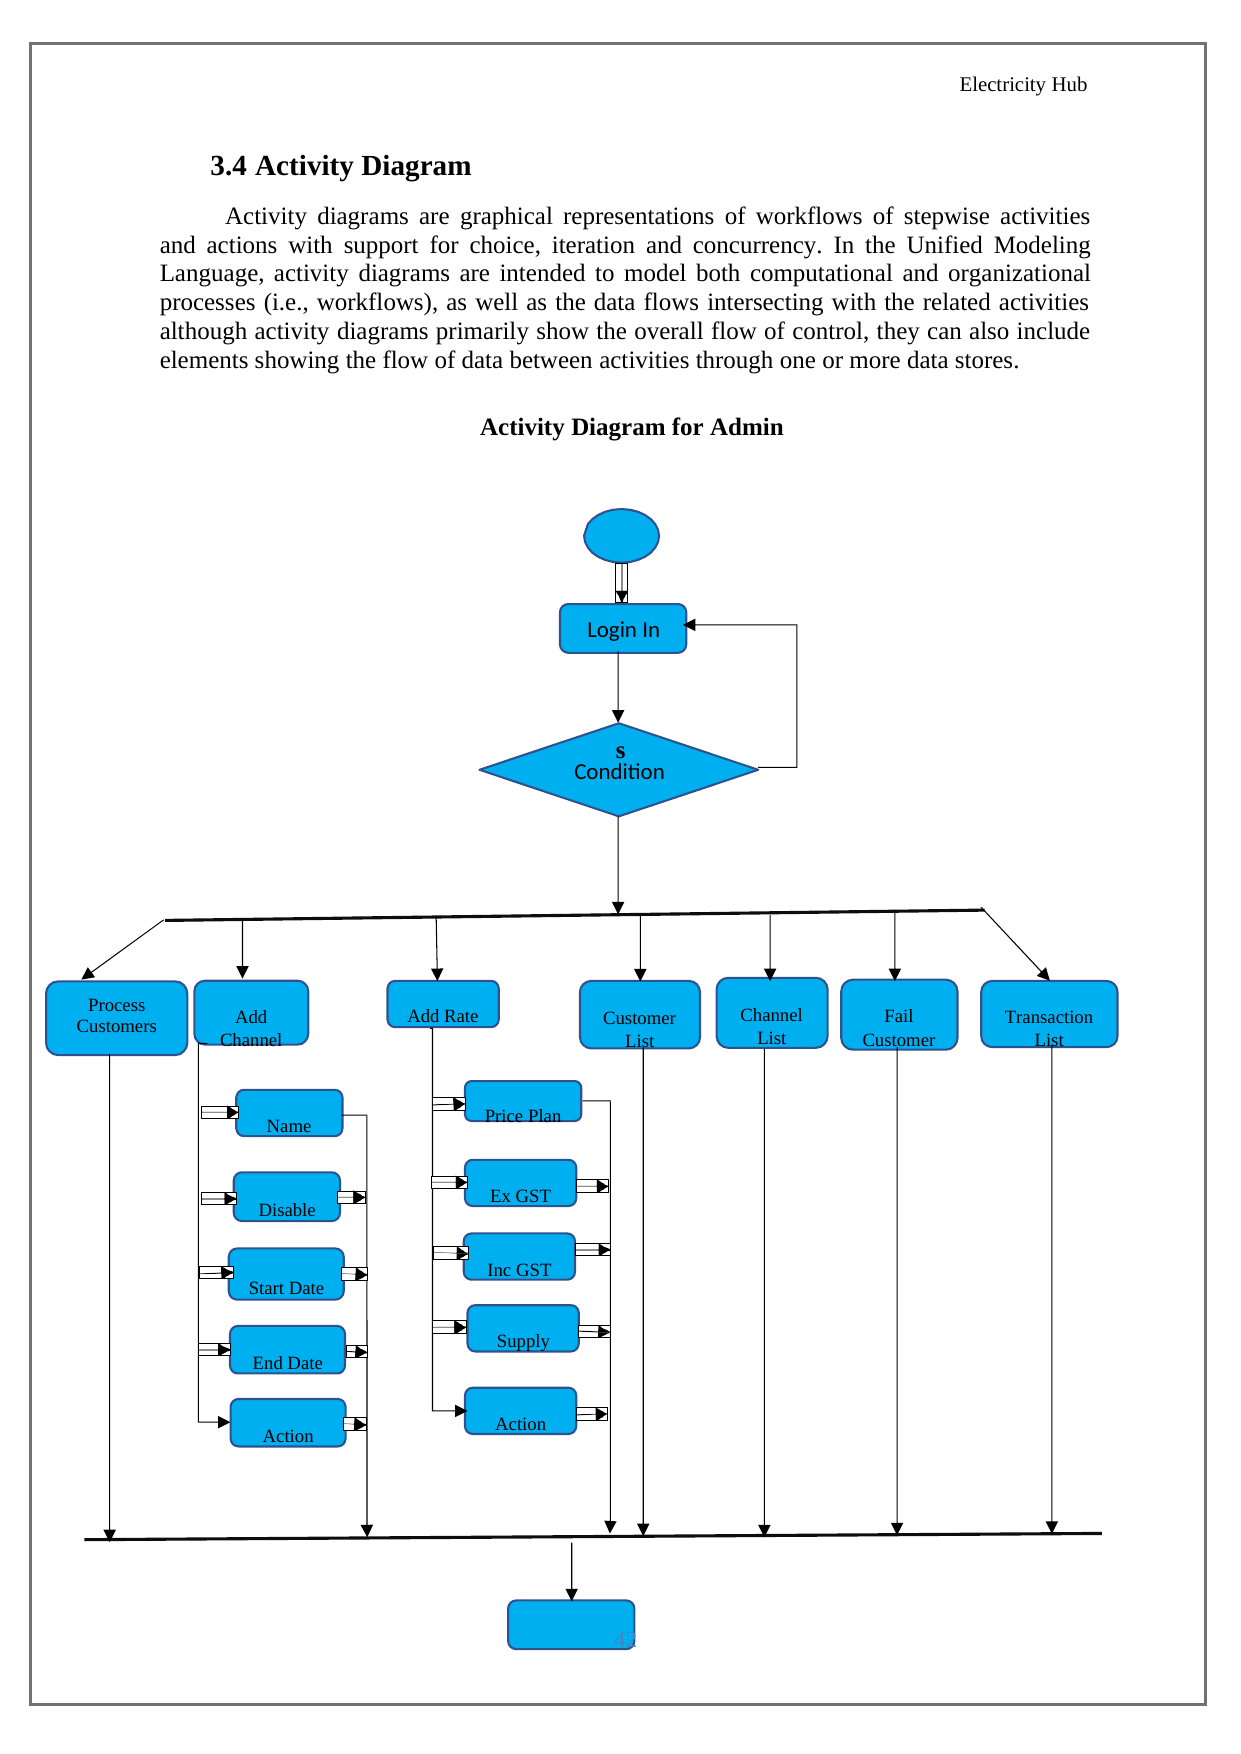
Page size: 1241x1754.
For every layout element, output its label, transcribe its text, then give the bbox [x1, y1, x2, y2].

text Action [495, 1413, 1204, 1435]
subtitle Activity Diagram [210, 148, 1204, 182]
picture [432, 1177, 467, 1188]
text Add Rate Customer List [407, 1005, 676, 1051]
text Electricity Hub [44, 72, 1087, 96]
text Ex GST [490, 1185, 1204, 1206]
picture [344, 1418, 366, 1430]
text Price Plan [484, 1105, 1204, 1127]
picture [342, 1268, 367, 1280]
text Process Customers [76, 994, 159, 1037]
text Fail Customer [862, 1005, 937, 1050]
text Name [44, 1115, 311, 1137]
picture [576, 1244, 610, 1255]
text Channel List [740, 1003, 805, 1048]
text Login In [251, 615, 996, 643]
picture [347, 1352, 367, 1357]
picture [433, 1098, 465, 1110]
picture [200, 1267, 233, 1277]
picture [577, 1408, 607, 1413]
text Activity diagrams are graphical representations of workflows of stepwise activities and actions with support for choice, iteration and concurrency. In the Unified Modeling Language, activity diagrams are intended to model both computational and organizational processes (i.e., workflows), as well as the data flows intersecting with the related activities although activity diagrams primarily show the overall flow of control, they can also include elements showing the flow of data between activities through one or more data stores. [159, 201, 1091, 373]
text Transaction List [1004, 1006, 1095, 1051]
text Disable [44, 1199, 315, 1221]
picture [202, 1193, 236, 1199]
picture [338, 1192, 365, 1203]
text Inc GST [487, 1259, 1204, 1280]
subtitle Activity Diagram for Admin [251, 412, 1013, 441]
picture [577, 1180, 608, 1185]
text Supply [77, 1331, 969, 1352]
picture [433, 1321, 466, 1331]
picture [202, 1107, 238, 1115]
text Start Date [44, 1277, 324, 1298]
picture [434, 1247, 468, 1259]
subtitle s [44, 741, 1197, 763]
text Action [44, 1425, 313, 1447]
text Add Channel [220, 1006, 284, 1051]
picture [616, 564, 627, 602]
text Condition [251, 763, 988, 783]
picture [579, 1326, 610, 1331]
text End Date [251, 1352, 325, 1374]
